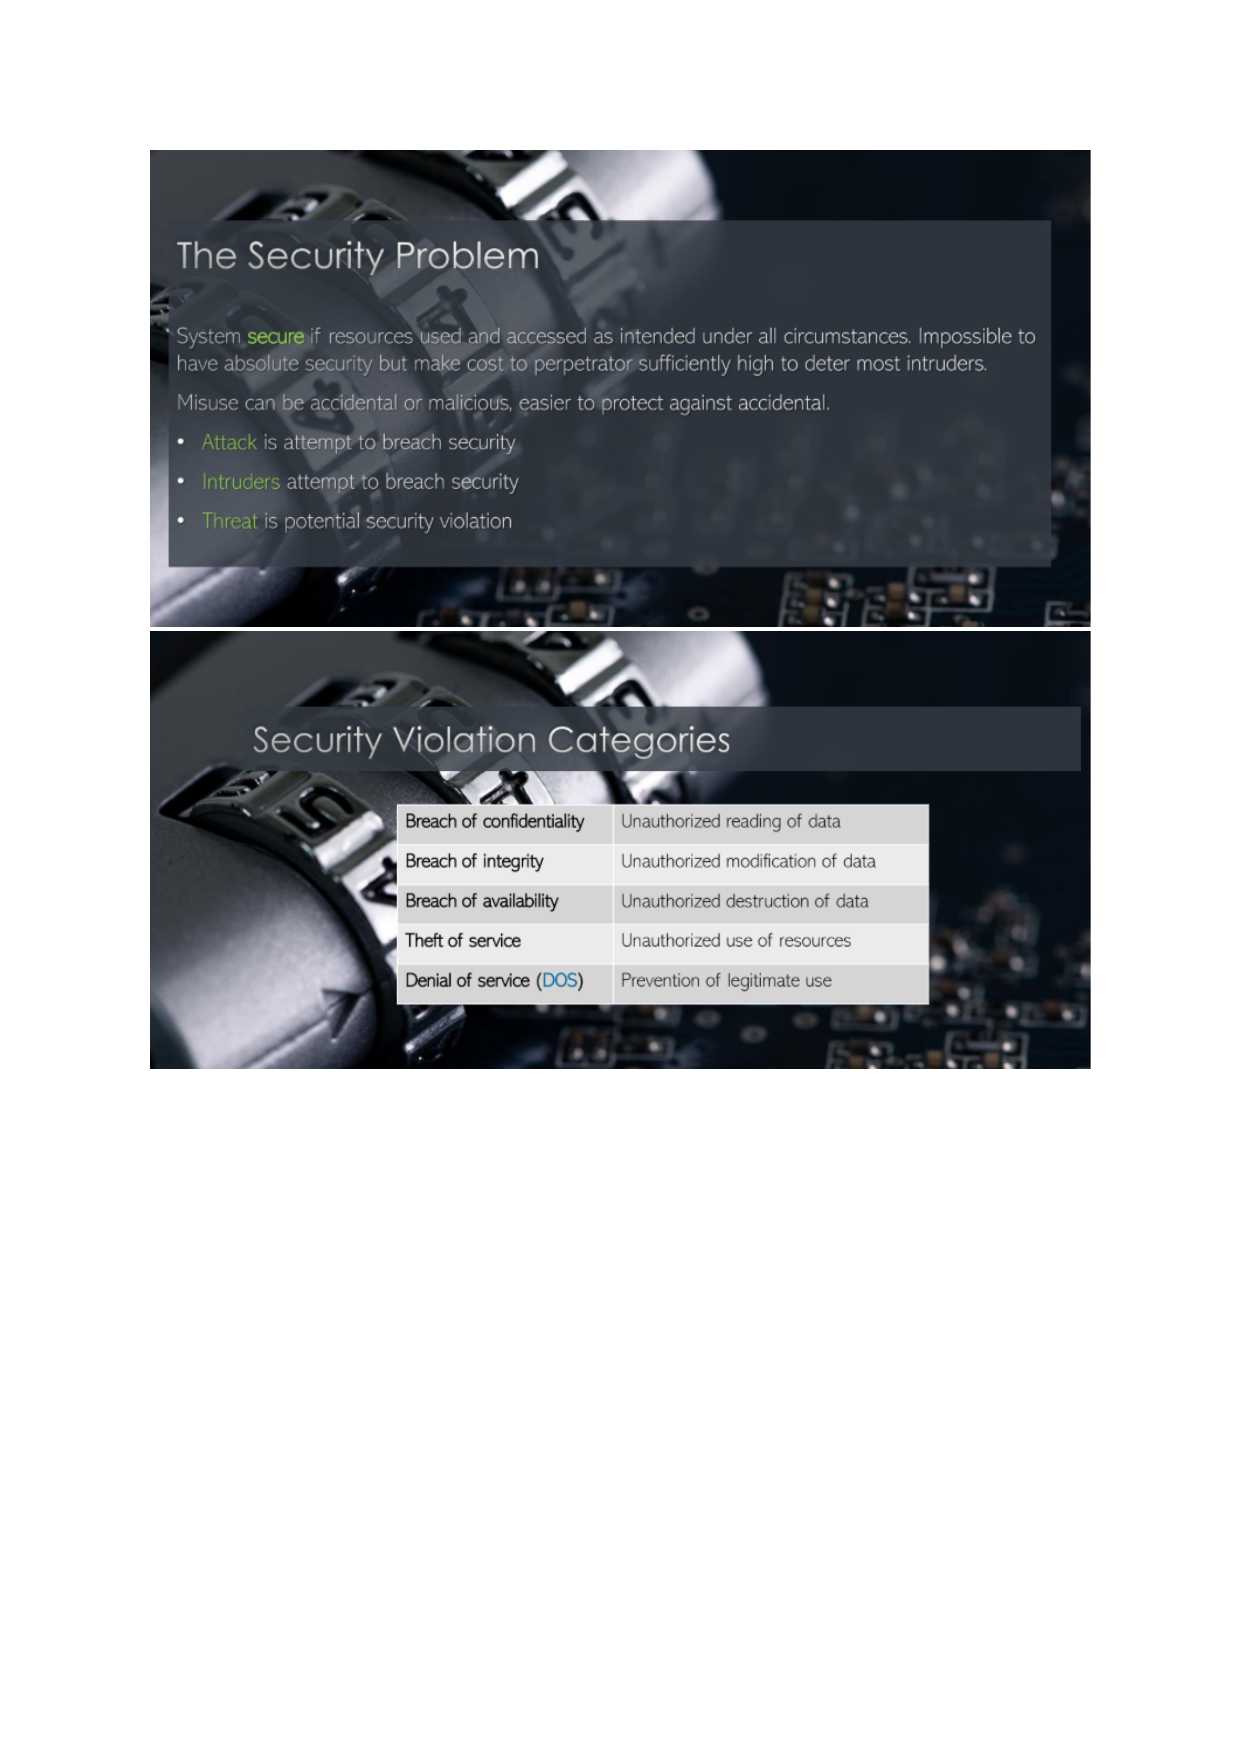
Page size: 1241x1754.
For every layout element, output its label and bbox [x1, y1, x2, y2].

picture [150, 150, 1091, 627]
picture [150, 631, 1091, 1069]
